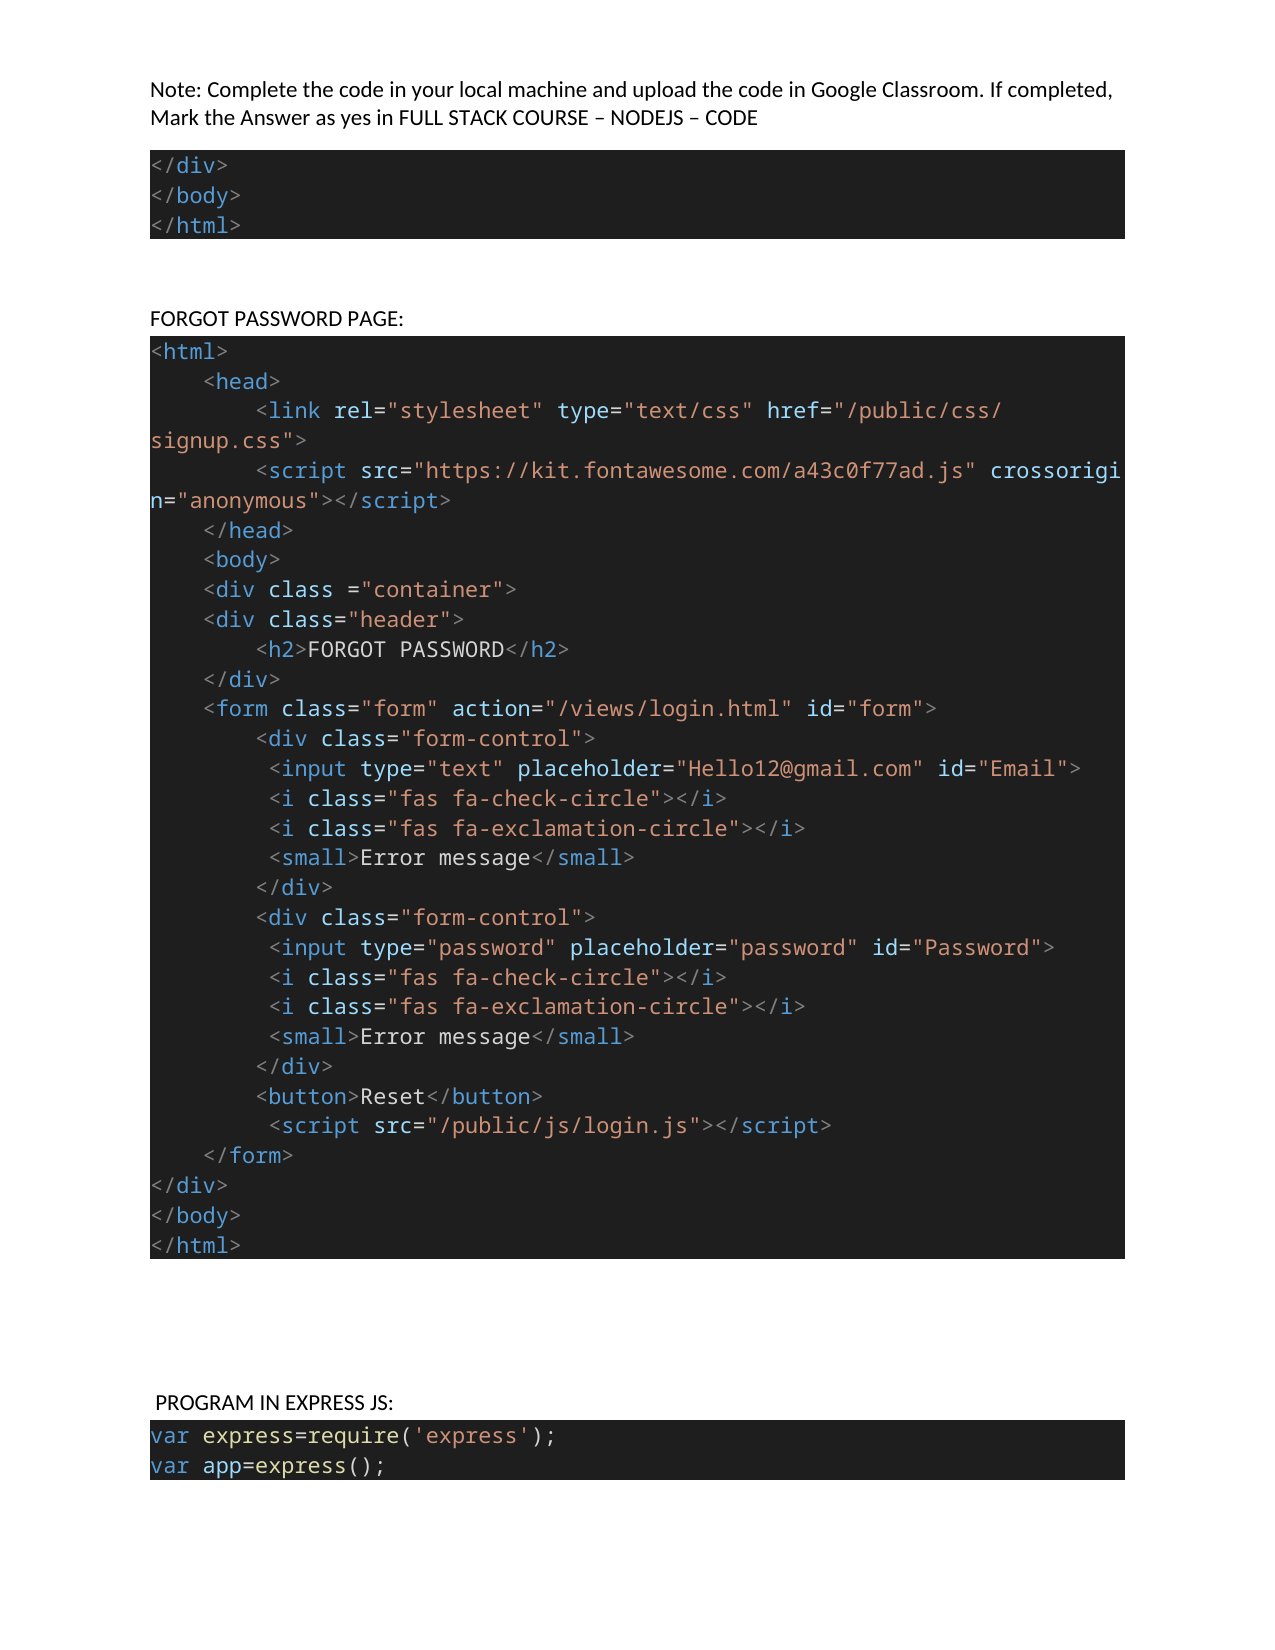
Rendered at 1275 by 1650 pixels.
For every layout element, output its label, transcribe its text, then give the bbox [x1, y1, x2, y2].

text <div class="header"> [150, 604, 1125, 634]
text </div> [150, 1170, 1125, 1200]
text </div> [150, 872, 1125, 902]
text <head> [150, 366, 1125, 396]
text PROGRAM IN EXPRESS JS: [150, 1388, 1125, 1416]
text <script src="https://kit.fontawesome.com/a43c0f77ad.js" crossorigin="anonymous"></script> [150, 455, 1125, 515]
text <i class="fas fa-exclamation-circle"></i> [150, 991, 1125, 1021]
text <div class="form-control"> [150, 902, 1125, 932]
text FORGOT PASSWORD PAGE: [150, 304, 1125, 332]
text <link rel="stylesheet" type="text/css" href="/public/css/signup.css"> [150, 396, 1125, 455]
text <form class="form" action="/views/login.html" id="form"> [150, 693, 1125, 723]
text </body> [150, 180, 1125, 209]
text </div> [150, 1051, 1125, 1081]
text <div class ="container"> [150, 574, 1125, 604]
text <h2>FORGOT PASSWORD</h2> [150, 634, 1125, 664]
text </form> [150, 1140, 1125, 1170]
text <script src="/public/js/login.js"></script> [150, 1111, 1125, 1140]
text <body> [150, 544, 1125, 574]
text <input type="text" placeholder="Hello12@gmail.com" id="Email"> [150, 753, 1125, 783]
text <i class="fas fa-exclamation-circle"></i> [150, 813, 1125, 842]
text <div class="form-control"> [150, 723, 1125, 753]
text </html> [150, 209, 1125, 239]
text <small>Error message</small> [150, 1021, 1125, 1051]
text <html> [150, 336, 1125, 366]
text <button>Reset</button> [150, 1081, 1125, 1111]
text <input type="password" placeholder="password" id="Password"> [150, 932, 1125, 962]
text <i class="fas fa-check-circle"></i> [150, 962, 1125, 991]
text var app=express(); [150, 1450, 1125, 1480]
text </head> [150, 515, 1125, 544]
text var express=require('express'); [150, 1420, 1125, 1450]
text </div> [150, 664, 1125, 693]
text </html> [150, 1230, 1125, 1259]
text </body> [150, 1200, 1125, 1230]
text <i class="fas fa-check-circle"></i> [150, 783, 1125, 813]
text </div> [150, 150, 1125, 180]
text <small>Error message</small> [150, 842, 1125, 872]
